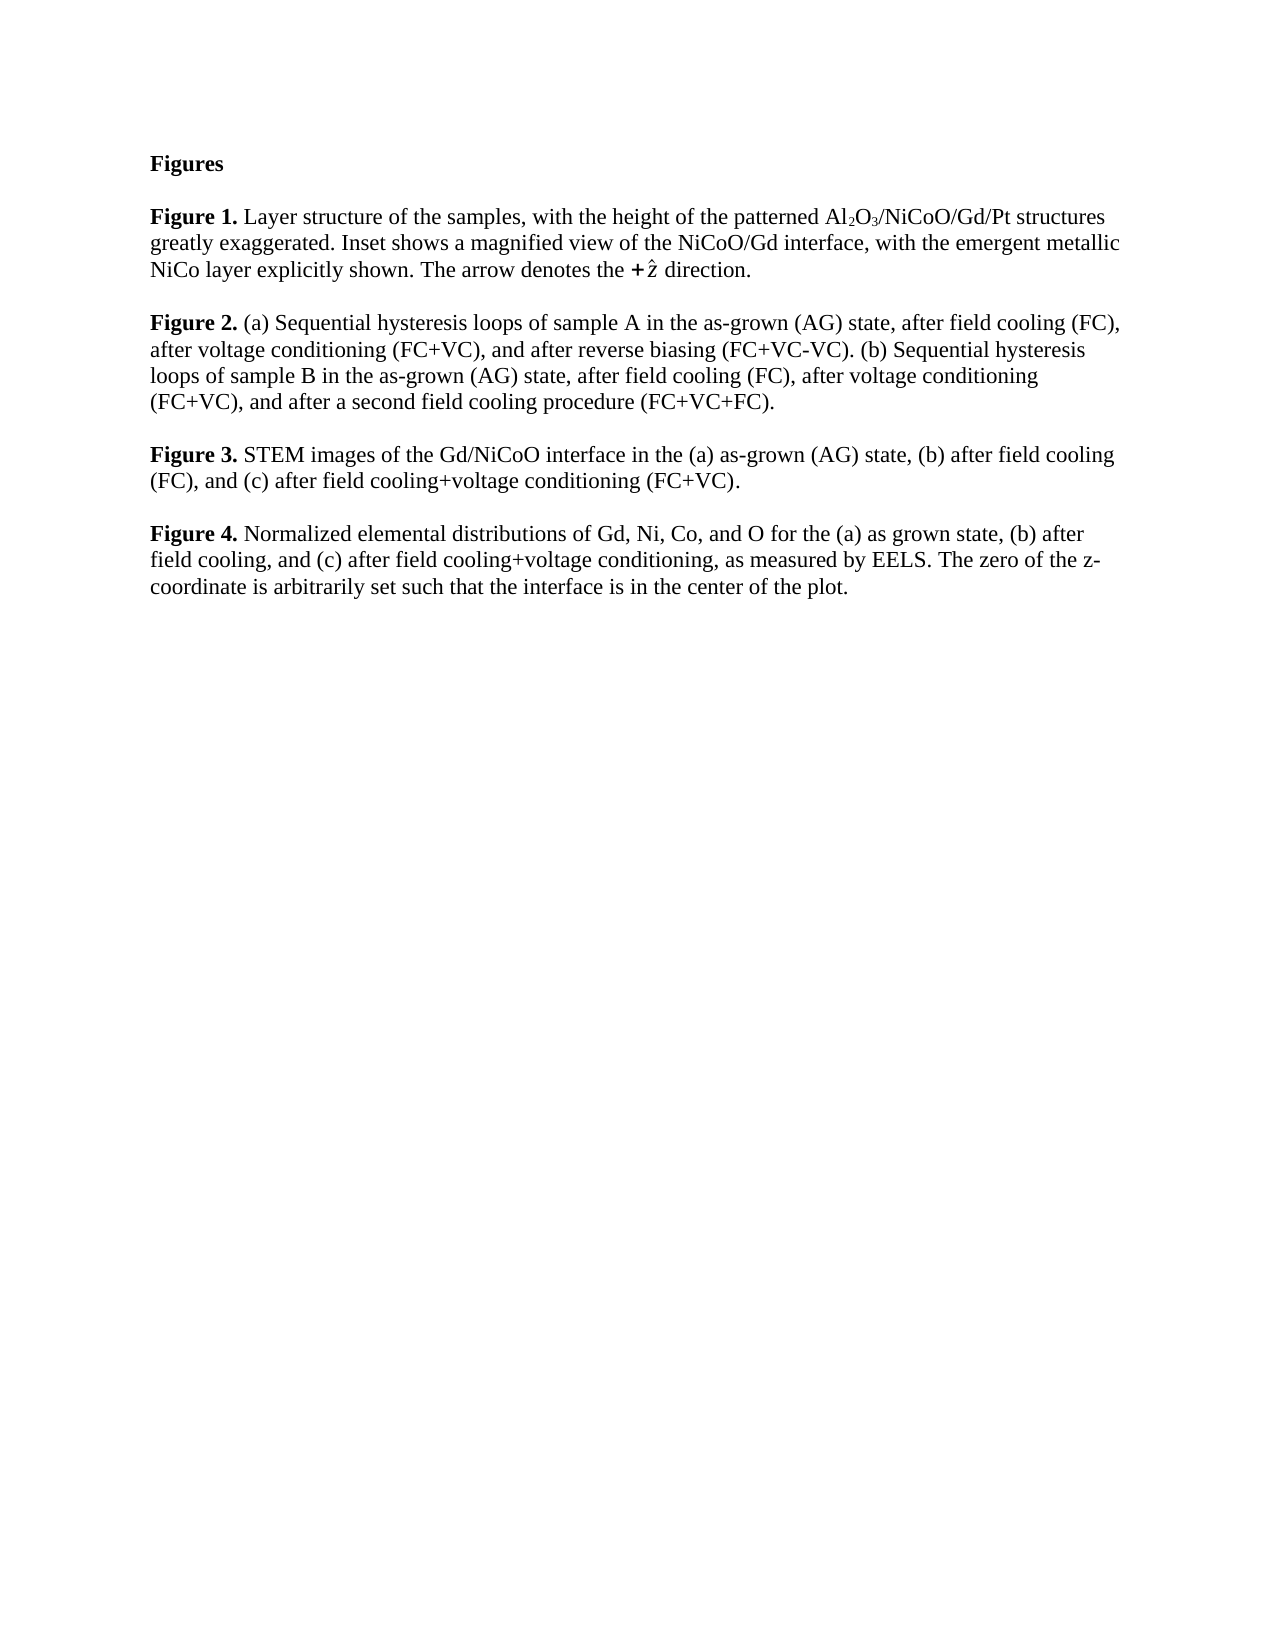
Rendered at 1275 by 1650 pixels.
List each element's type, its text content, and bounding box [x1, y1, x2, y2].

text Figures [150, 150, 1125, 176]
text Figure 3. STEM images of the Gd/NiCoO interface in the (a) as-grown (AG) state, (b) after field cooling (FC), and (c) after field cooling+voltage conditioning (FC+VC). [150, 441, 1125, 494]
text Figure 1. Layer structure of the samples, with the height of the patterned Al2O3/NiCoO/Gd/Pt structures greatly exaggerated. Inset shows a magnified view of the NiCoO/Gd interface, with the emergent metallic NiCo layer explicitly shown. The arrow denotes the direction. [150, 203, 1125, 283]
text Figure 4. Normalized elemental distributions of Gd, Ni, Co, and O for the (a) as grown state, (b) after field cooling, and (c) after field cooling+voltage conditioning, as measured by EELS. The zero of the z-coordinate is arbitrarily set such that the interface is in the center of the plot. [150, 520, 1125, 599]
text Figure 2. (a) Sequential hysteresis loops of sample A in the as-grown (AG) state, after field cooling (FC), after voltage conditioning (FC+VC), and after reverse biasing (FC+VC-VC). (b) Sequential hysteresis loops of sample B in the as-grown (AG) state, after field cooling (FC), after voltage conditioning (FC+VC), and after a second field cooling procedure (FC+VC+FC). [150, 309, 1125, 415]
